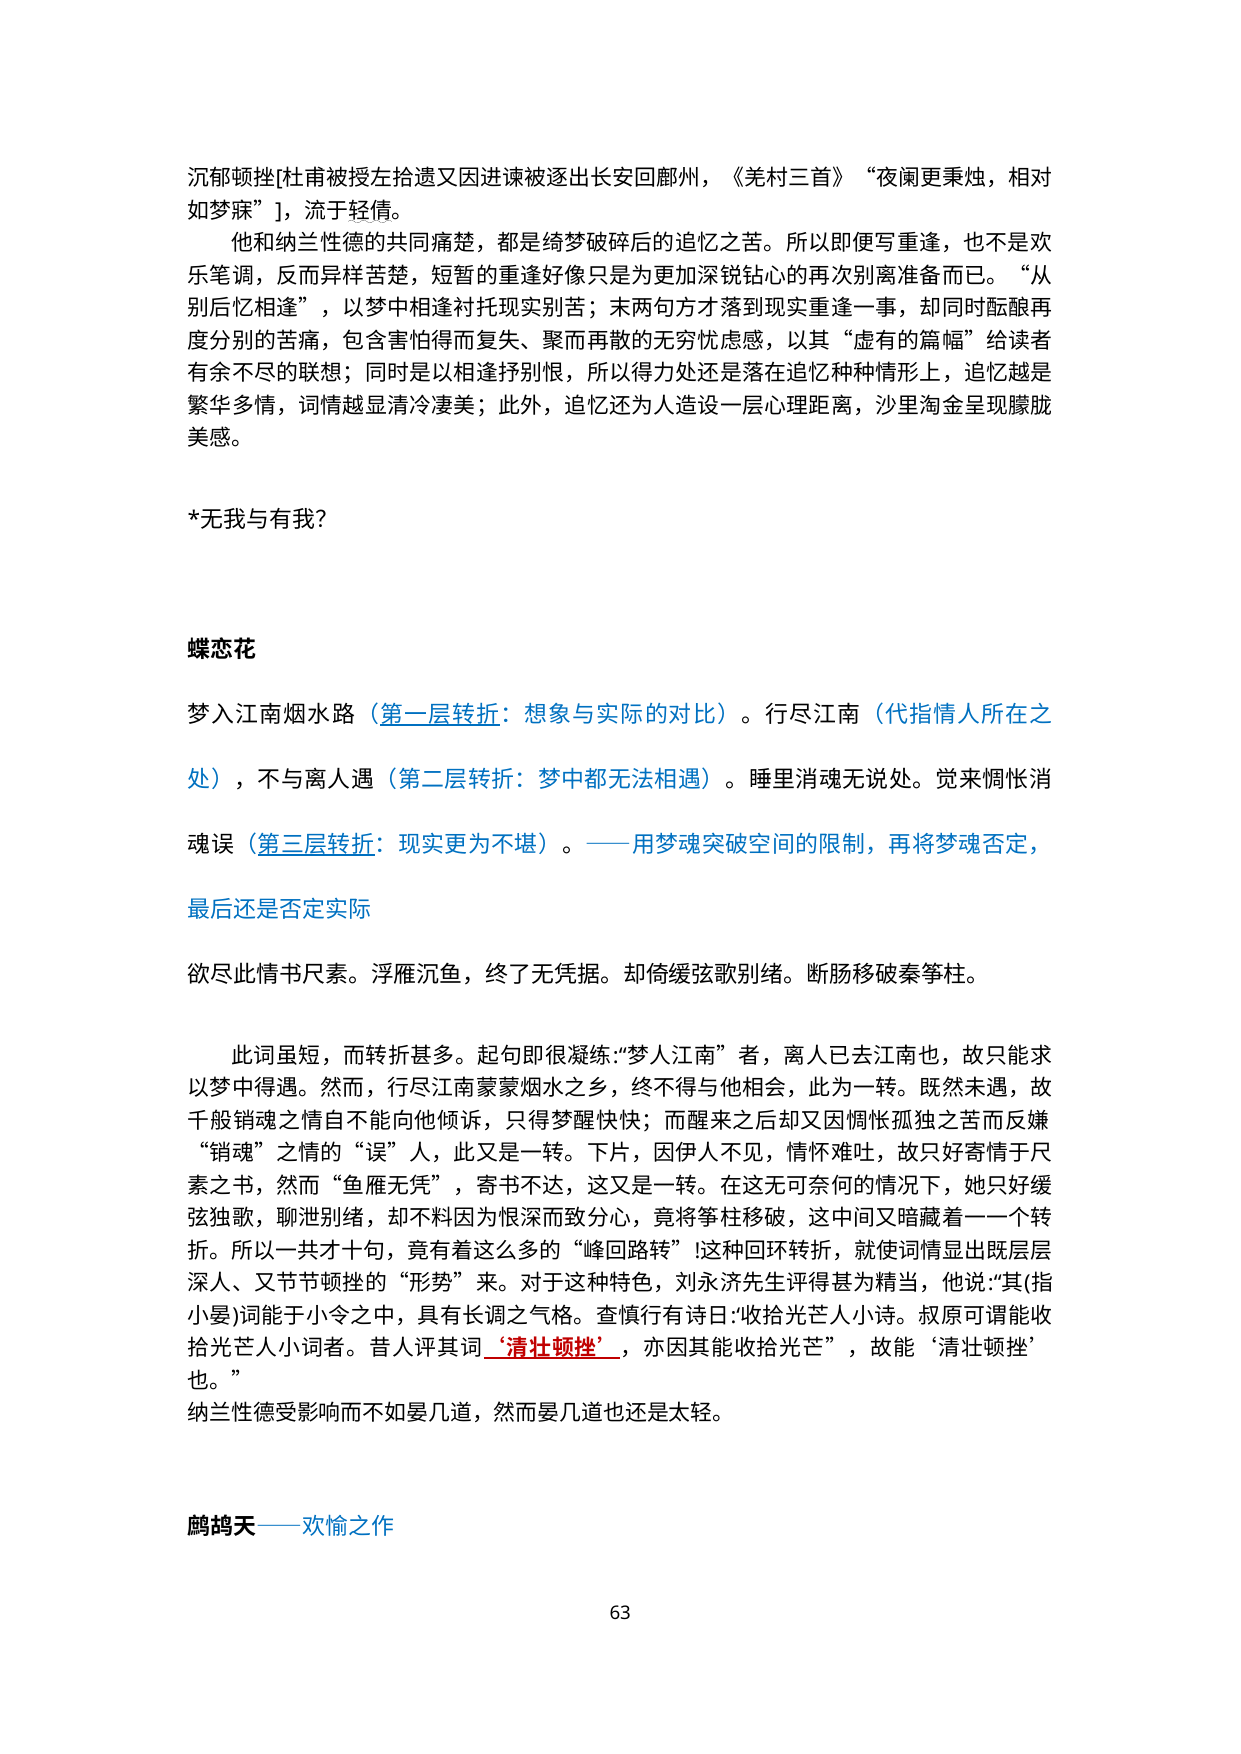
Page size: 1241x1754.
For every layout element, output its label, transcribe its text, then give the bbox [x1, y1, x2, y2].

text 梦入江南烟水路（第一层转折：想象与实际的对比）。行尽江南（代指情人所在之处），不与离人遇（第二层转折：梦中都无法相遇）。睡里消魂无说处。觉来惆怅消魂误（第三层转折：现实更为不堪）。——用梦魂突破空间的限制，再将梦魂否定，最后还是否定实际 [187, 680, 1053, 940]
text 他和纳兰性德的共同痛楚，都是绮梦破碎后的追忆之苦。所以即便写重逢，也不是欢乐笔调，反而异样苦楚，短暂的重逢好像只是为更加深锐钻心的再次别离准备而已。“从别后忆相逢”，以梦中相逢衬托现实别苦；末两句方才落到现实重逢一事，却同时酝酿再度分别的苦痛，包含害怕得而复失、聚而再散的无穷忧虑感，以其“虚有的篇幅”给读者有余不尽的联想；同时是以相逢抒别恨，所以得力处还是落在追忆种种情形上，追忆越是繁华多情，词情越显清冷凄美；此外，追忆还为人造设一层心理距离，沙里淘金呈现朦胧美感。 [187, 225, 1053, 452]
text 此词虽短，而转折甚多。起句即很凝练:“梦人江南”者，离人已去江南也，故只能求以梦中得遇。然而，行尽江南蒙蒙烟水之乡，终不得与他相会，此为一转。既然未遇，故千般销魂之情自不能向他倾诉，只得梦醒快快；而醒来之后却又因惆怅孤独之苦而反嫌“销魂”之情的“误”人，此又是一转。下片，因伊人不见，情怀难吐，故只好寄情于尺素之书，然而“鱼雁无凭”，寄书不达，这又是一转。在这无可奈何的情况下，她只好缓弦独歌，聊泄别绪，却不料因为恨深而致分心，竟将筝柱移破，这中间又暗藏着一一个转折。所以一共才十句，竟有着这么多的“峰回路转”!这种回环转折，就使词情显出既层层深人、又节节顿挫的“形势”来。对于这种特色，刘永济先生评得甚为精当，他说:“其(指小晏)词能于小令之中，具有长调之气格。查慎行有诗日:‘收拾光芒人小诗。叔原可谓能收拾光芒人小词者。昔人评其词‘清壮顿挫’，亦因其能收拾光芒”，故能‘清壮顿挫’也。” [187, 1037, 1053, 1395]
text 蝶恋花 [187, 615, 1053, 680]
text 欲尽此情书尺素。浮雁沉鱼，终了无凭据。却倚缓弦歌别绪。断肠移破秦筝柱。 [187, 940, 1053, 1005]
text 纳兰性德受影响而不如晏几道，然而晏几道也还是太轻。 [187, 1395, 1053, 1427]
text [187, 160, 1053, 225]
text 鹧鸪天——欢愉之作 [187, 1492, 1053, 1557]
text *无我与有我？ [187, 485, 1053, 550]
